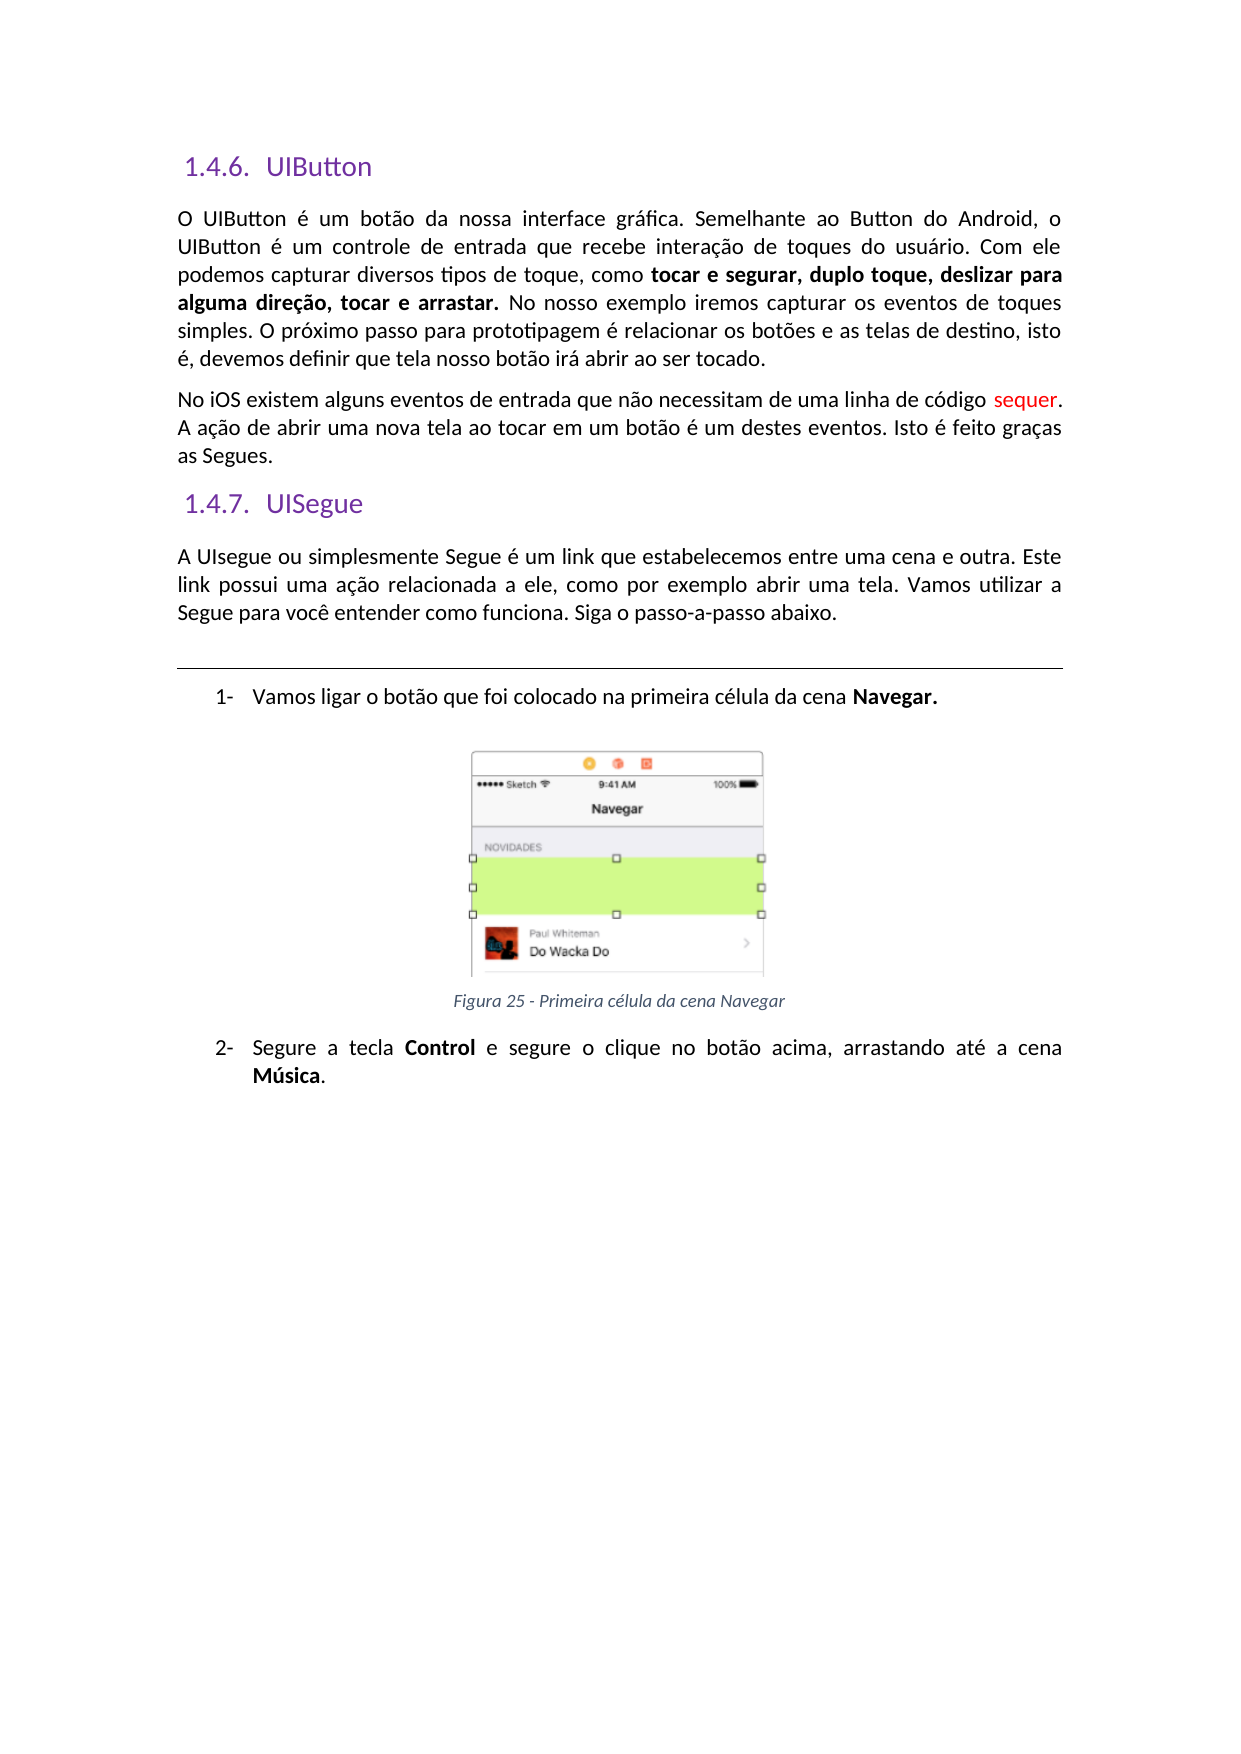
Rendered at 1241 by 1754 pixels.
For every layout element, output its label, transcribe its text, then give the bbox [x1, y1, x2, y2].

text O UIButton é um botão da nossa interface gráfica. Semelhante ao Button do Android, o UIButton é um controle de entrada que recebe interação de toques do usuário. Com ele podemos capturar diversos tipos de toque, como tocar e segurar, duplo toque, deslizar para alguma direção, tocar e arrastar. No nosso exemplo iremos capturar os eventos de toques simples. O próximo passo para prototipagem é relacionar os botões e as telas de destino, isto é, devemos definir que tela nosso botão irá abrir ao ser tocado. [177, 204, 1063, 372]
text No iOS existem alguns eventos de entrada que não necessitam de uma linha de código sequer. A ação de abrir uma nova tela ao tocar em um botão é um destes eventos. Isto é feito graças as Segues. [177, 385, 1063, 469]
subtitle UIButton [250, 148, 1063, 183]
list Segure a tecla Control e segure o clique no botão acima, arrastando até a cena Música. [215, 1033, 1063, 1089]
subtitle UISegue [250, 485, 1063, 521]
list Vamos ligar o botão que foi colocado na primeira célula da cena Navegar. [215, 682, 1063, 710]
picture [440, 731, 800, 977]
text A UIsegue ou simplesmente Segue é um link que estabelecemos entre uma cena e outra. Este link possui uma ação relacionada a ele, como por exemplo abrir uma tela. Vamos utilizar a Segue para você entender como funciona. Siga o passo-a-passo abaixo. [177, 542, 1063, 626]
